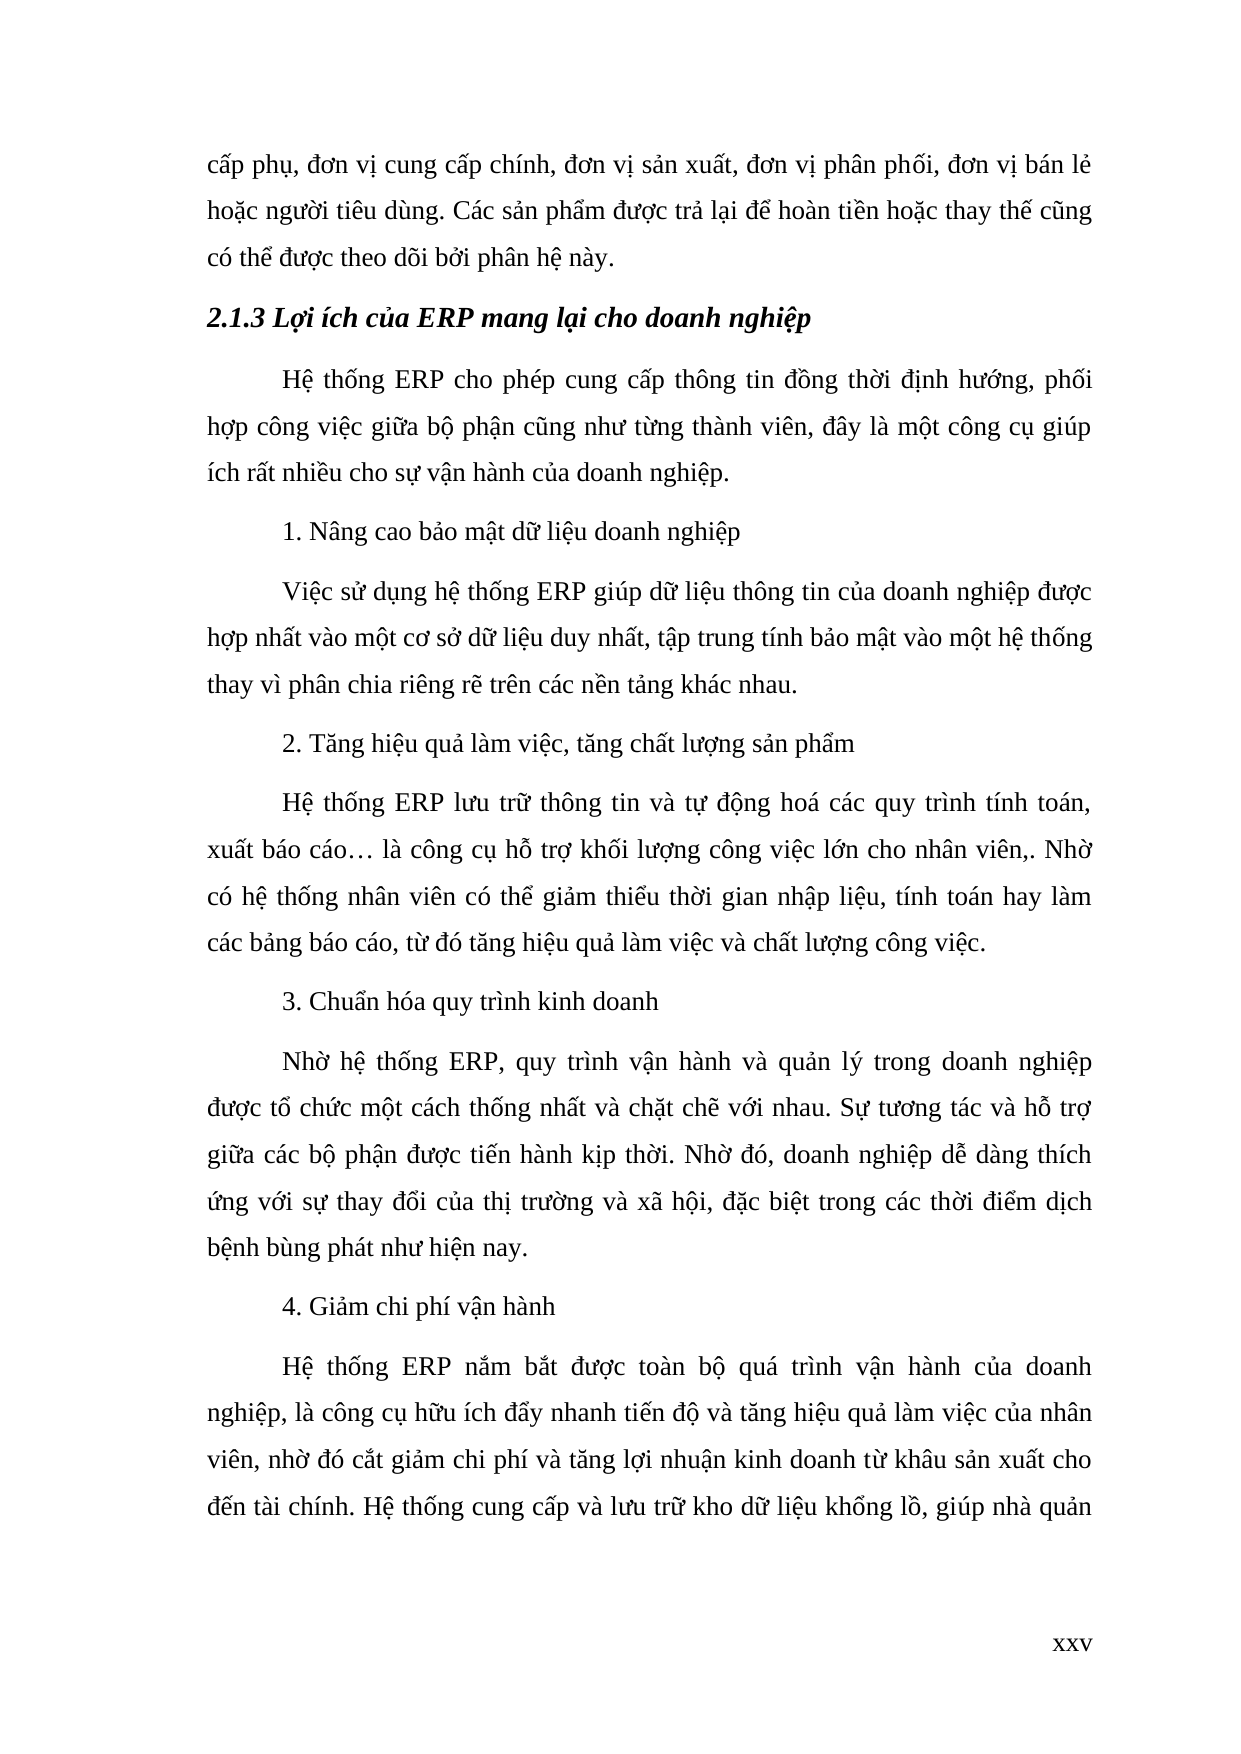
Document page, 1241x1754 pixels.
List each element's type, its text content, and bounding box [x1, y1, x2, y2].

subtitle 2.1.3 Lợi ích của ERP mang lại cho doanh nghiệp [207, 300, 1092, 334]
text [207, 1350, 1092, 1521]
text Hệ thống ERP lưu trữ thông tin và tự động hoá các quy trình tính toán, xuất báo cáo… là công cụ hỗ trợ khối lượng công việc lớn cho nhân viên,. Nhờ có hệ thống nhân viên có thể giảm thiểu thời gian nhập liệu, tính toán hay làm các bảng báo cáo, từ đó tăng hiệu quả làm việc và chất lượng công việc. [207, 786, 1092, 957]
text 3. Chuẩn hóa quy trình kinh doanh [207, 986, 1092, 1017]
text 4. Giảm chi phí vận hành [207, 1291, 1092, 1322]
text 1. Nâng cao bảo mật dữ liệu doanh nghiệp [207, 516, 1092, 547]
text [207, 148, 1092, 272]
text Nhờ hệ thống ERP, quy trình vận hành và quản lý trong doanh nghiệp được tổ chức một cách thống nhất và chặt chẽ với nhau. Sự tương tác và hỗ trợ giữa các bộ phận được tiến hành kịp thời. Nhờ đó, doanh nghiệp dễ dàng thích ứng với sự thay đổi của thị trường và xã hội, đặc biệt trong các thời điểm dịch bệnh bùng phát như hiện nay. [207, 1045, 1092, 1262]
text 2. Tăng hiệu quả làm việc, tăng chất lượng sản phẩm [207, 727, 1092, 758]
text Hệ thống ERP cho phép cung cấp thông tin đồng thời định hướng, phối hợp công việc giữa bộ phận cũng như từng thành viên, đây là một công cụ giúp ích rất nhiều cho sự vận hành của doanh nghiệp. [207, 363, 1092, 487]
text Việc sử dụng hệ thống ERP giúp dữ liệu thông tin của doanh nghiệp được hợp nhất vào một cơ sở dữ liệu duy nhất, tập trung tính bảo mật vào một hệ thống thay vì phân chia riêng rẽ trên các nền tảng khác nhau. [207, 575, 1092, 699]
